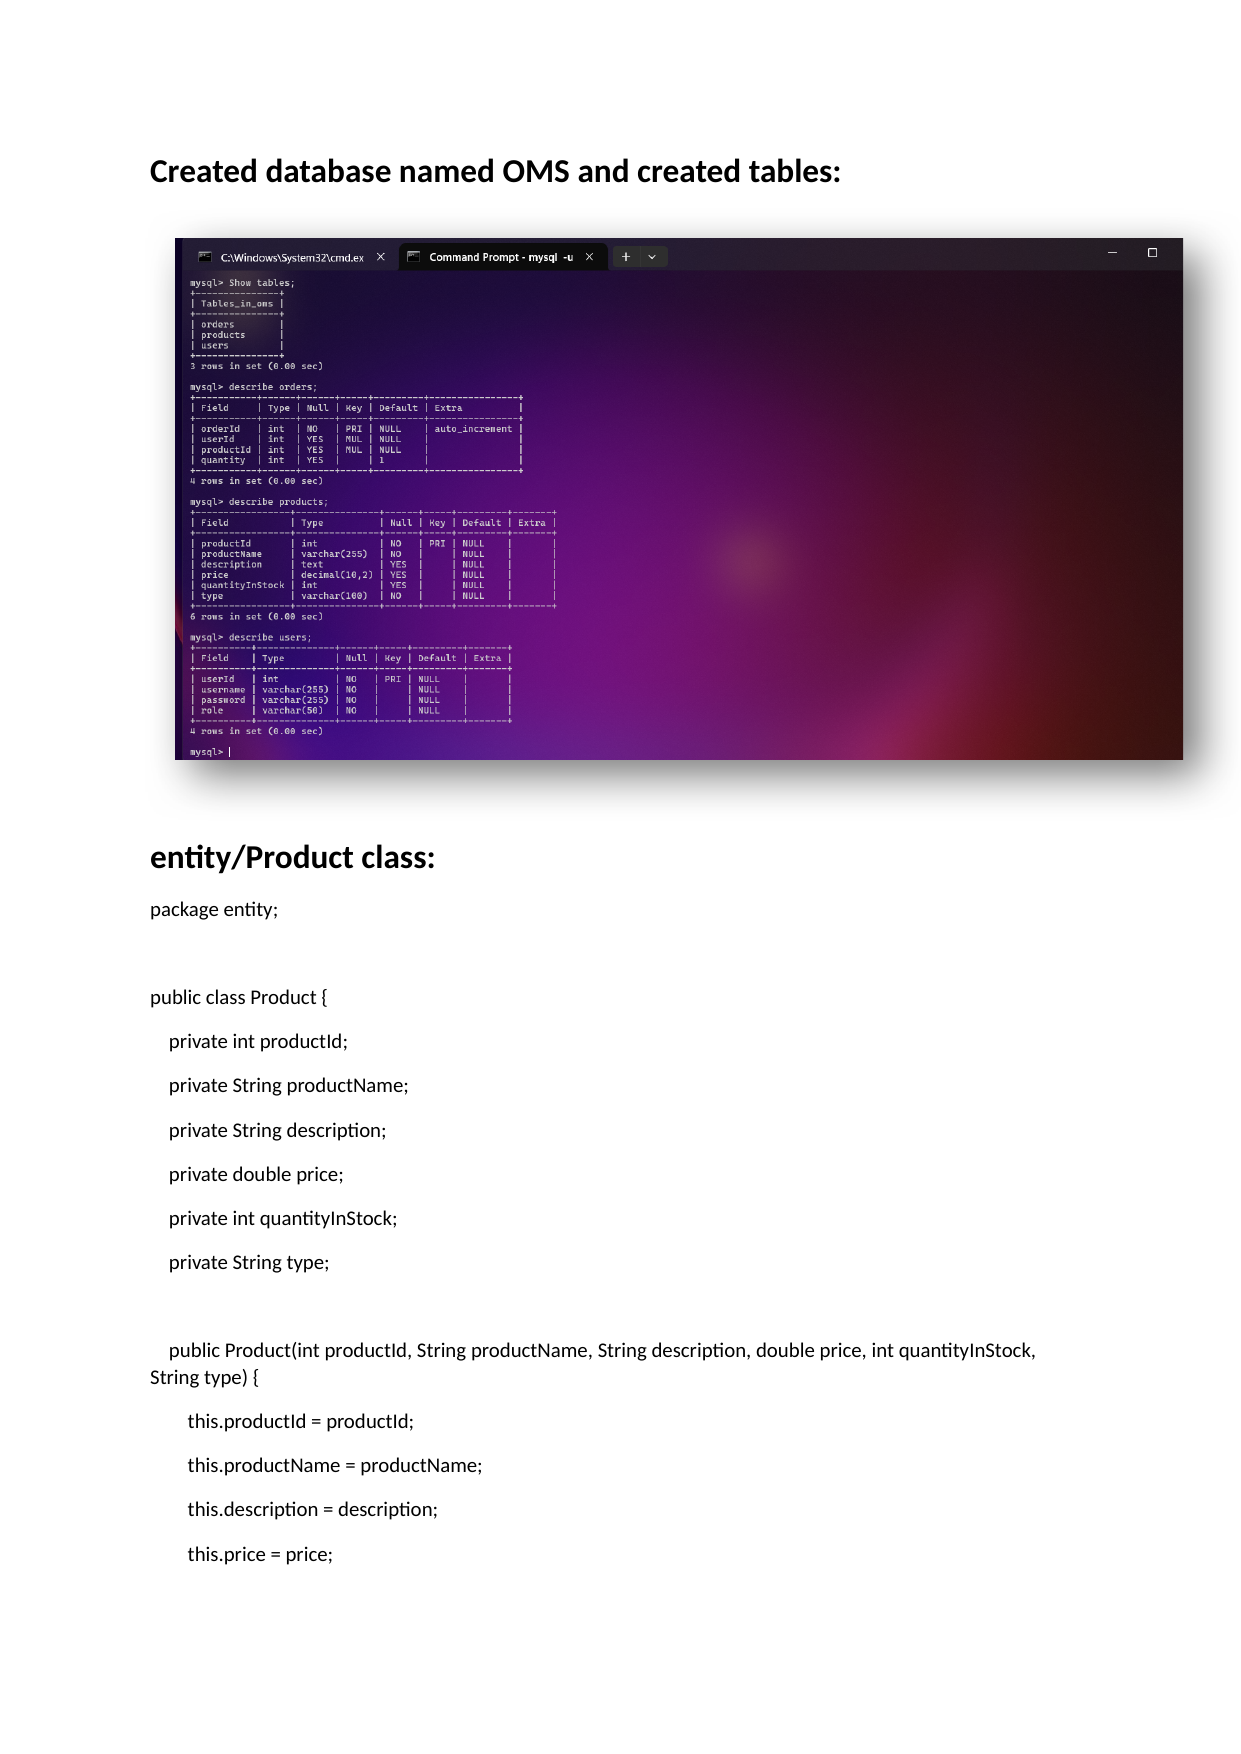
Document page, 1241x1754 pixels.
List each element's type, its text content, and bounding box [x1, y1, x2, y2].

text public class Product { [150, 984, 1090, 1010]
text this.productName = productName; [150, 1453, 1090, 1478]
text private double price; [150, 1161, 1090, 1186]
text this.description = description; [150, 1497, 1090, 1522]
text private String description; [150, 1117, 1090, 1142]
text entity/Product class: [150, 836, 1090, 877]
text package entity; [150, 896, 1090, 922]
text Created database named OMS and created tables: [150, 150, 1090, 191]
text this.price = price; [150, 1541, 1090, 1566]
text private int productId; [150, 1029, 1090, 1054]
text private String type; [150, 1249, 1090, 1274]
text this.productId = productId; [150, 1408, 1090, 1434]
text public Product(int productId, String productName, String description, double price, int quantityInStock, String type) { [150, 1337, 1090, 1390]
text private String productName; [150, 1073, 1090, 1098]
picture [175, 238, 1184, 760]
text private int quantityInStock; [150, 1205, 1090, 1230]
